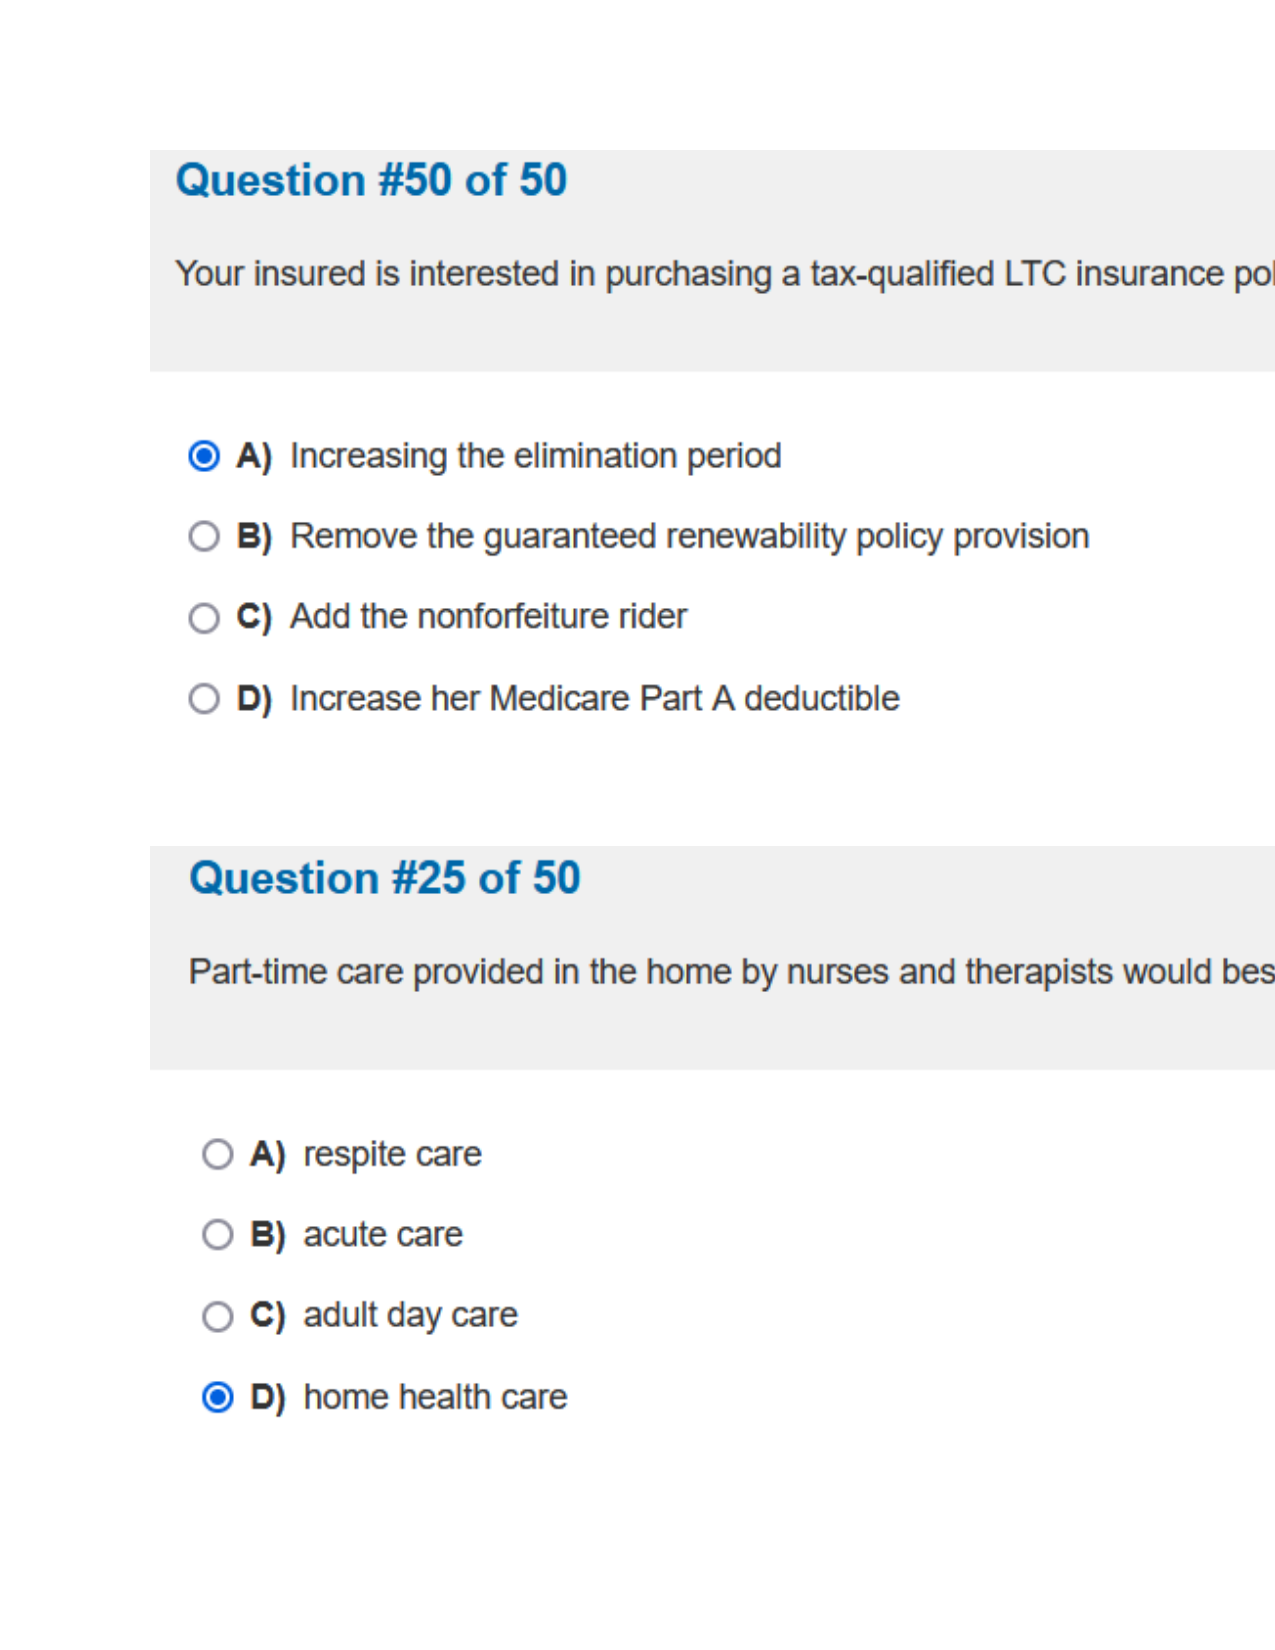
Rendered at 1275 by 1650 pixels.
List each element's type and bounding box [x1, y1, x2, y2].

picture [150, 846, 1275, 1476]
picture [150, 150, 1275, 795]
